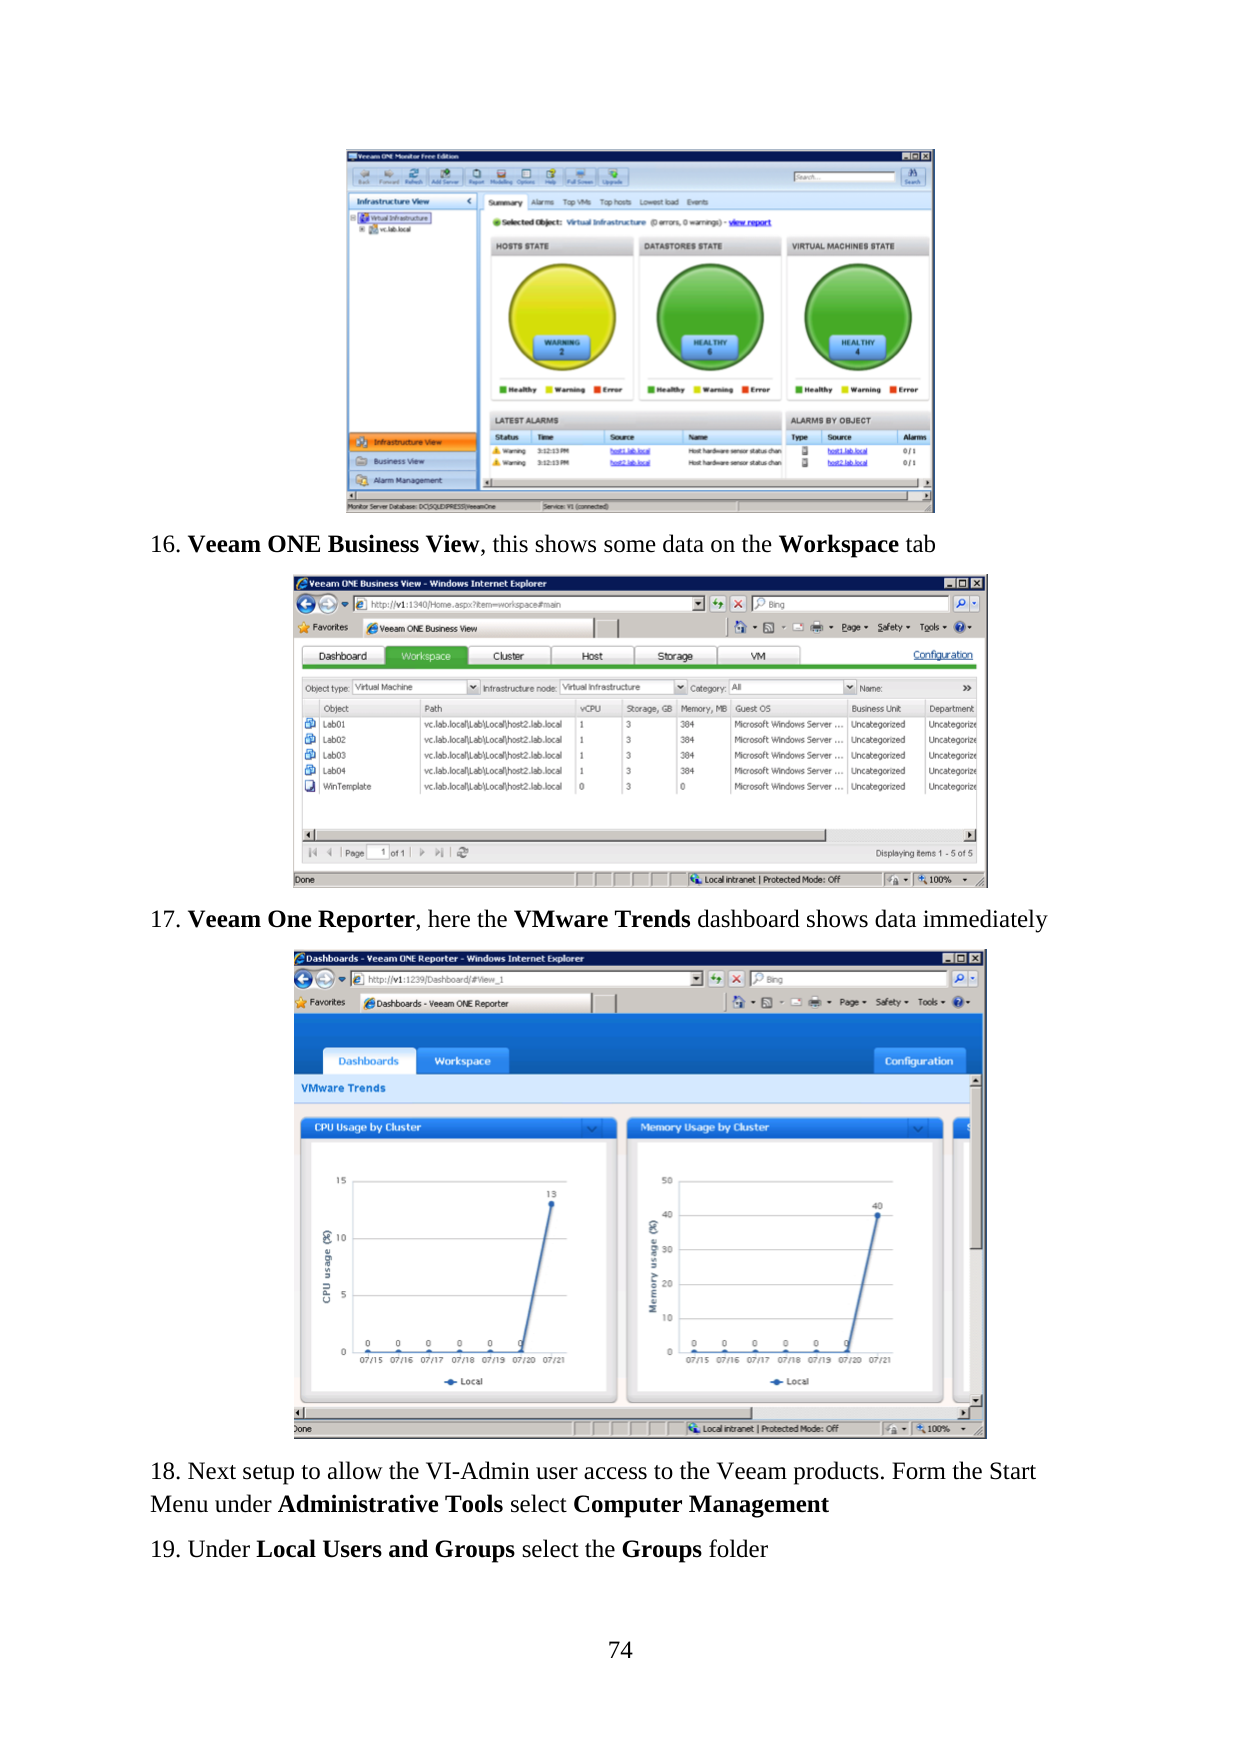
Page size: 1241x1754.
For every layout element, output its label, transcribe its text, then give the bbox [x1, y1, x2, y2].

picture [294, 949, 987, 1439]
text 16. Veeam ONE Business View, this shows some data on the Workspace tab [150, 529, 1090, 558]
picture [346, 149, 935, 513]
text 18. Next setup to allow the VI-Admin user access to the Veeam products. Form the Start Menu under Administrative Tools select Computer Management [150, 1456, 1090, 1517]
text 19. Under Local Users and Groups select the Groups folder [150, 1534, 1090, 1563]
text 17. Veeam One Reporter, here the VMware Trends dashboard shows data immediately [150, 904, 1090, 933]
picture [293, 574, 988, 888]
